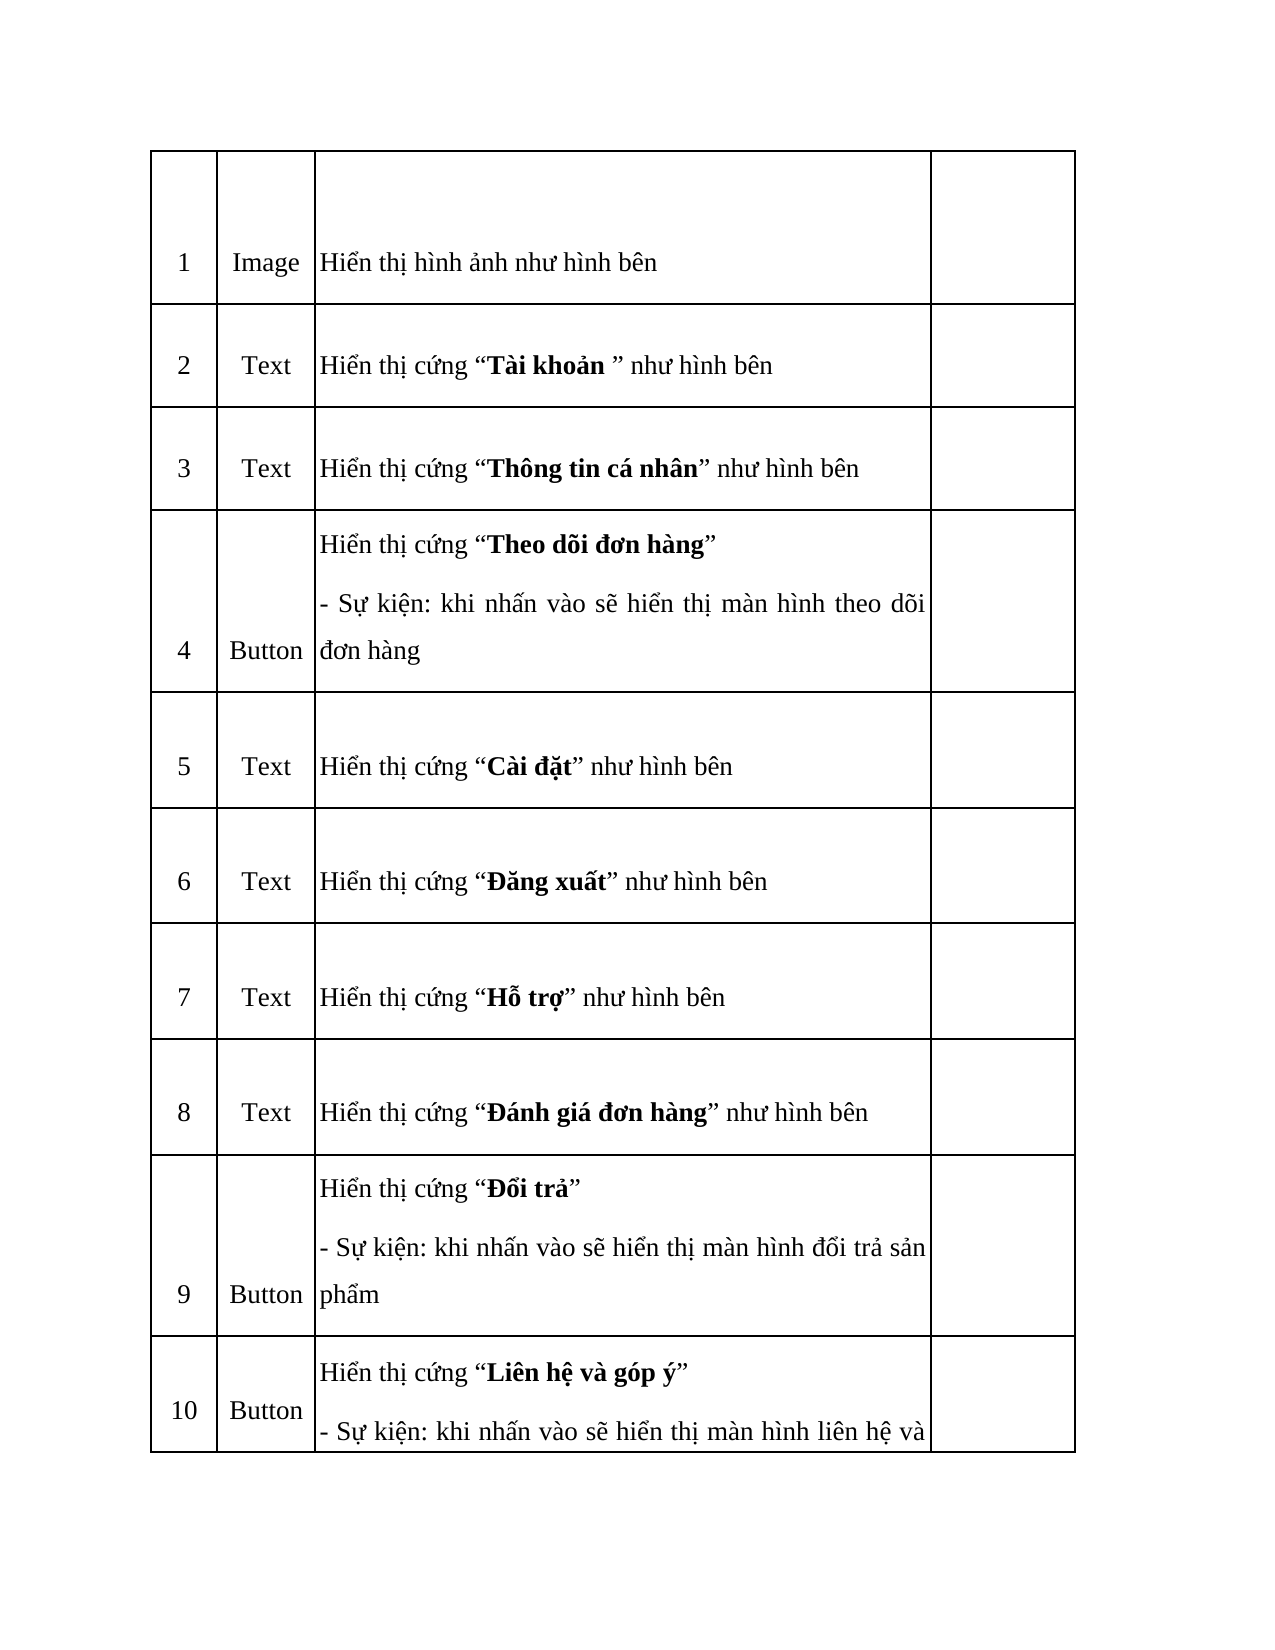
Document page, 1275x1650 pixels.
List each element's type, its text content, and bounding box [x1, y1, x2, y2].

table_cell Hiển thị cứng “Hỗ trợ” như hình bên [316, 924, 930, 1038]
table_cell 7 [152, 924, 216, 1038]
table_cell 9 [152, 1156, 216, 1335]
table_cell [932, 152, 1074, 303]
table_cell [932, 693, 1074, 807]
table_cell Text [218, 1040, 314, 1153]
table_cell Hiển thị cứng “Theo dõi đơn hàng” - Sự kiện: khi nhấn vào sẽ hiển thị màn hình theo dõi đơn hàng [316, 511, 930, 691]
table_cell [932, 1337, 1074, 1451]
table_cell 3 [152, 408, 216, 509]
table_cell Button [218, 1337, 314, 1451]
table_cell 4 [152, 511, 216, 691]
table_cell 5 [152, 693, 216, 807]
table_cell Text [218, 305, 314, 406]
table_cell Hiển thị cứng “Thông tin cá nhân” như hình bên [316, 408, 930, 509]
table_cell [932, 1040, 1074, 1153]
table_cell Text [218, 809, 314, 922]
table_cell Image [218, 152, 314, 303]
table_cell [316, 1337, 930, 1451]
table_cell [932, 511, 1074, 691]
table_cell [932, 924, 1074, 1038]
table_cell Hiển thị cứng “Cài đặt” như hình bên [316, 693, 930, 807]
table_cell Text [218, 693, 314, 807]
table_cell 10 [152, 1337, 216, 1451]
table_cell 6 [152, 809, 216, 922]
table_cell 2 [152, 305, 216, 406]
table_cell Text [218, 924, 314, 1038]
table_cell [932, 305, 1074, 406]
table_cell [932, 809, 1074, 922]
table_cell Button [218, 1156, 314, 1335]
table_cell [932, 1156, 1074, 1335]
table_cell 1 [152, 152, 216, 303]
table_cell Hiển thị hình ảnh như hình bên [316, 152, 930, 303]
table_cell Button [218, 511, 314, 691]
table_cell Hiển thị cứng “Đánh giá đơn hàng” như hình bên [316, 1040, 930, 1153]
table_cell Text [218, 408, 314, 509]
table_cell Hiển thị cứng “Tài khoản ” như hình bên [316, 305, 930, 406]
table_cell Hiển thị cứng “Đăng xuất” như hình bên [316, 809, 930, 922]
table_cell [932, 408, 1074, 509]
table_cell Hiển thị cứng “Đổi trả” - Sự kiện: khi nhấn vào sẽ hiển thị màn hình đổi trả sản phẩm [316, 1156, 930, 1335]
table_cell 8 [152, 1040, 216, 1153]
